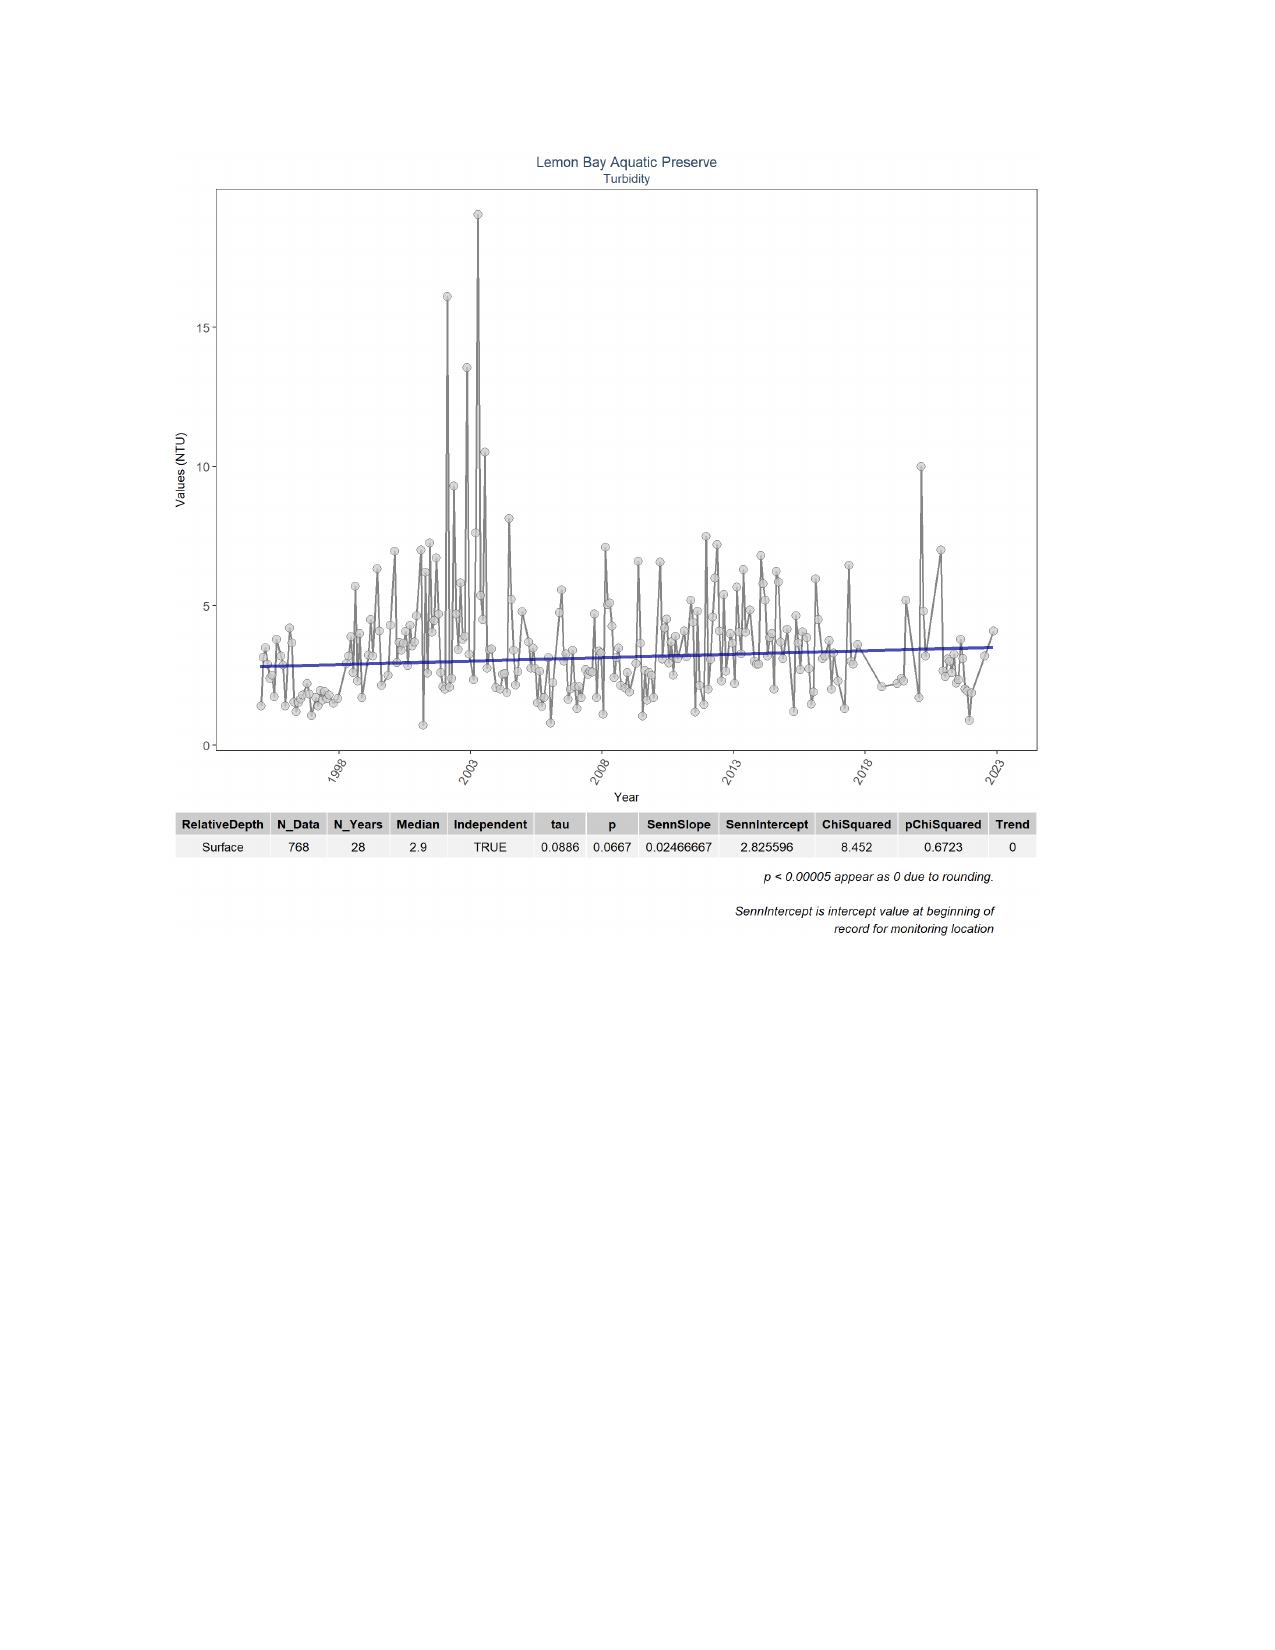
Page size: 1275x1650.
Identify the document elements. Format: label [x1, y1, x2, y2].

picture [168, 150, 1044, 938]
